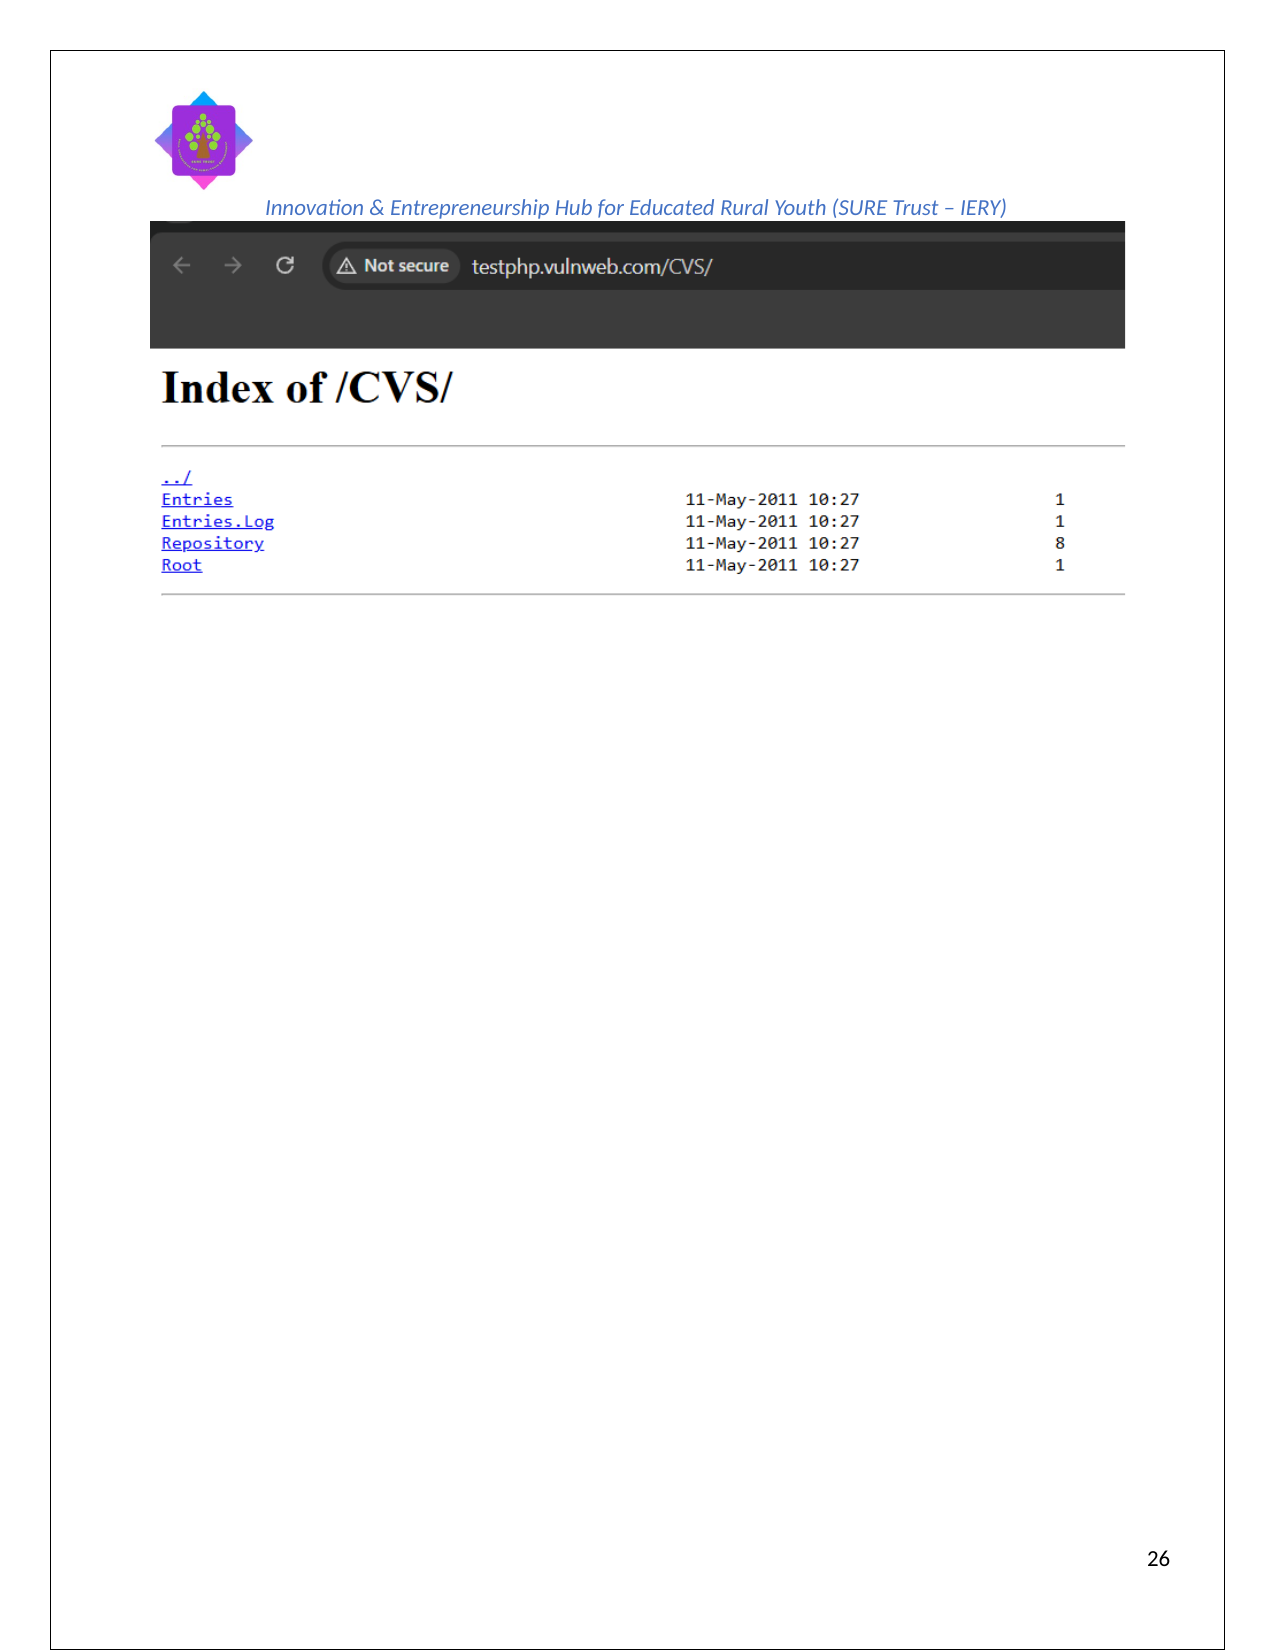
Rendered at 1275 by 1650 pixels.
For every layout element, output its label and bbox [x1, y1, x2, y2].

picture [150, 221, 1125, 658]
picture [150, 88, 255, 194]
